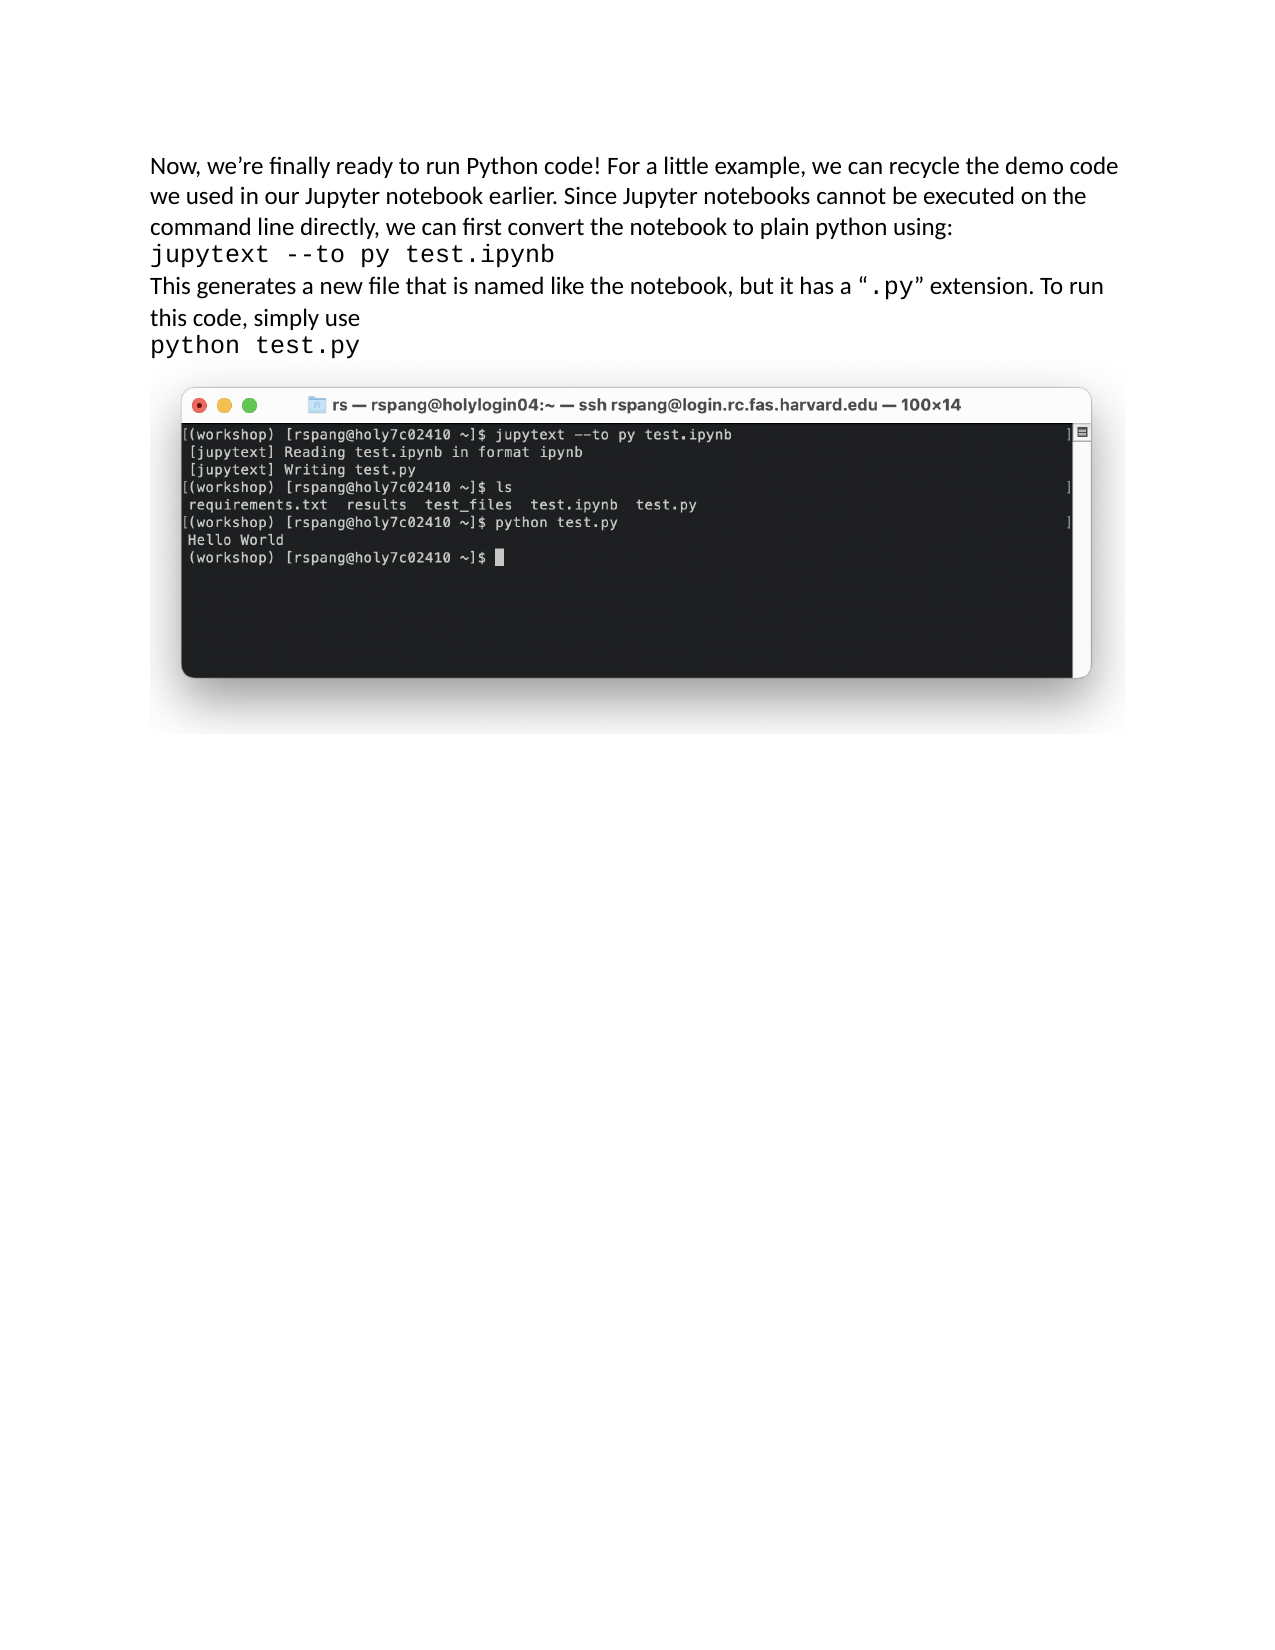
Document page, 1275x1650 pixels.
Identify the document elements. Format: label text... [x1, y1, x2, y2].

text jupytext --to py test.ipynb [150, 242, 1125, 270]
picture [150, 360, 1125, 734]
text python test.py [150, 332, 1125, 360]
text Now, we’re finally ready to run Python code! For a little example, we can recycle the demo code we used in our Jupyter notebook earlier. Since Jupyter notebooks cannot be executed on the command line directly, we can first convert the notebook to plain python using: [150, 150, 1125, 242]
text This generates a new file that is named like the notebook, but it has a “.py” extension. To run this code, simply use [150, 270, 1125, 332]
